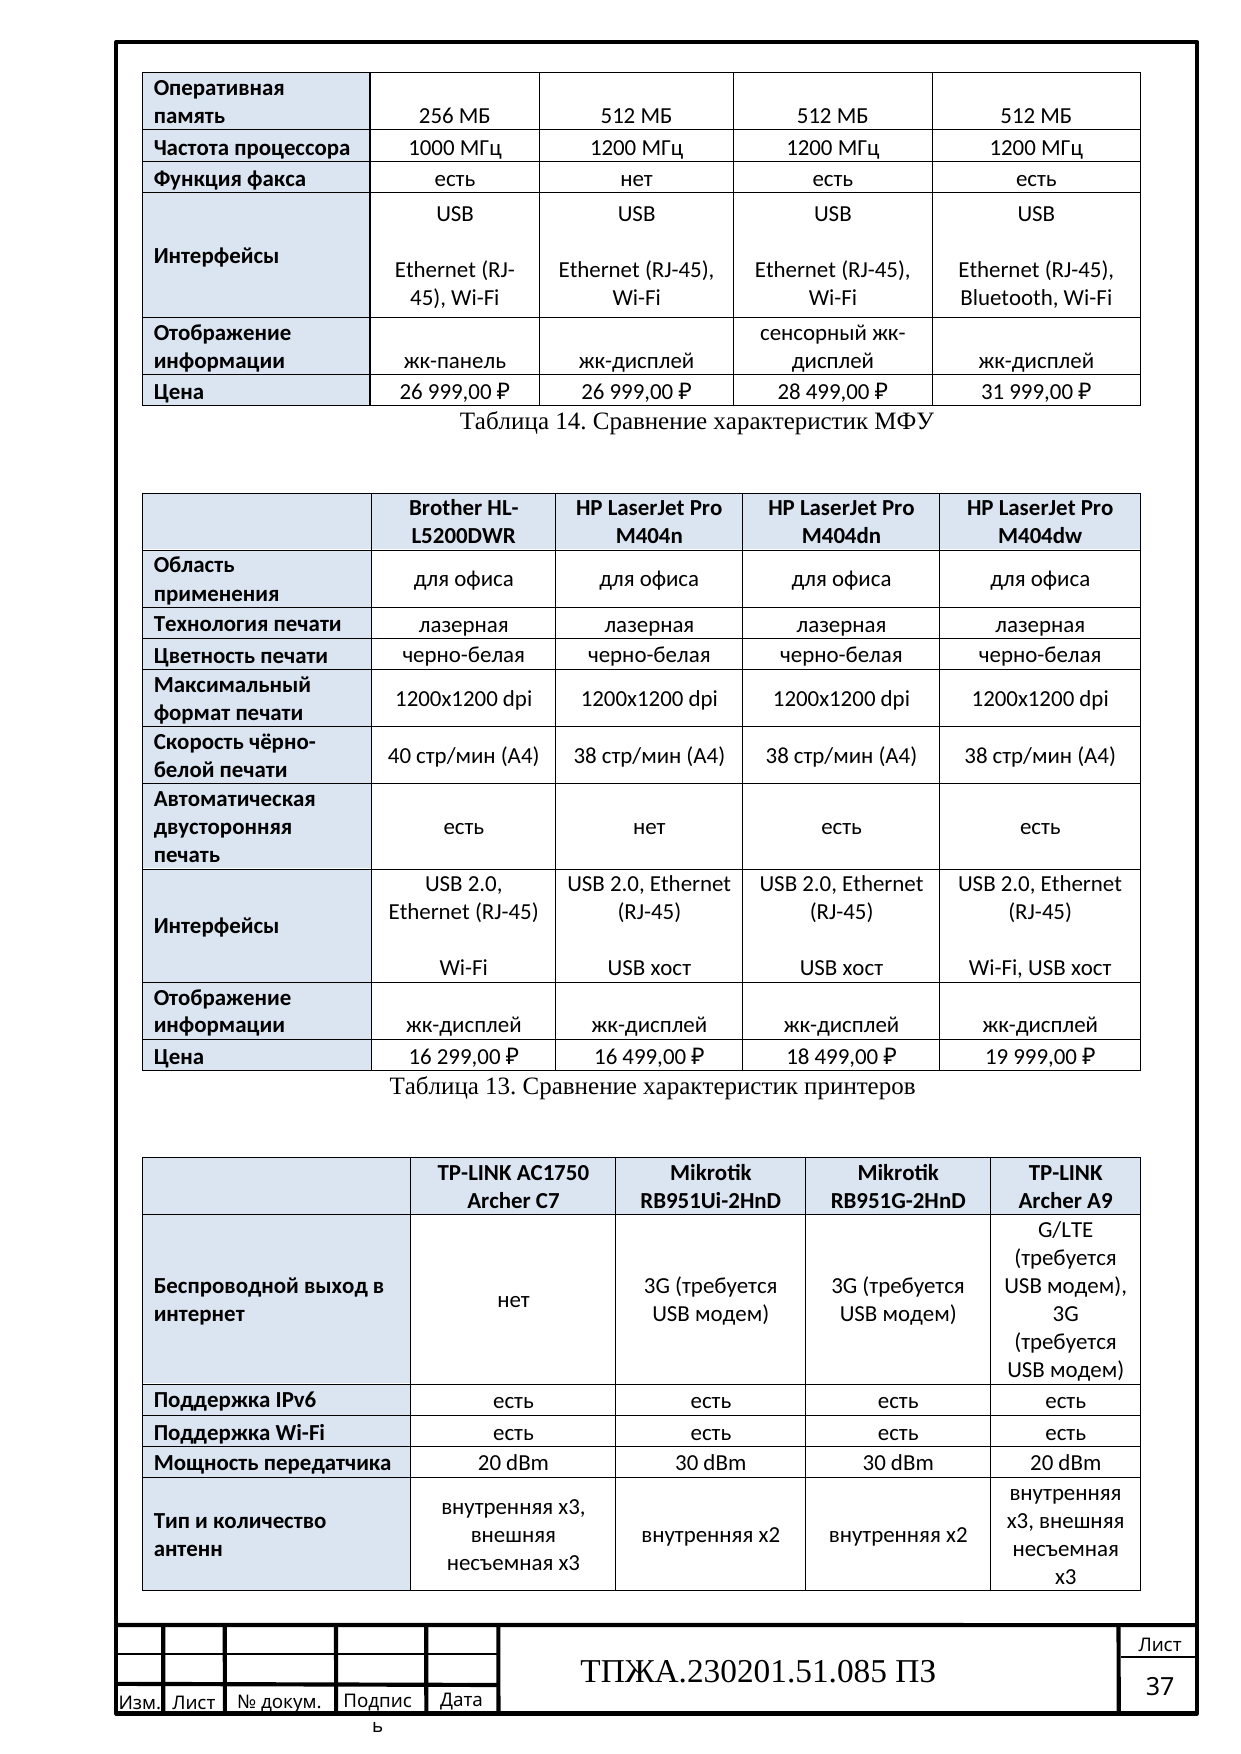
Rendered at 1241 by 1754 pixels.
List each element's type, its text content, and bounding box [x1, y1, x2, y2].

table_cell есть [616, 1416, 805, 1446]
table_header [143, 1158, 410, 1214]
table_header TP-LINK Archer A9 [991, 1158, 1140, 1214]
table_cell внутренняя x3, внешняя несъемная x3 [411, 1478, 615, 1590]
table_cell черно-белая [372, 639, 555, 669]
table_cell есть [806, 1385, 990, 1415]
table_cell внутренняя x3, внешняя несъемная x3 [991, 1478, 1140, 1590]
table_cell 512 МБ [540, 73, 733, 129]
table_cell Максимальный формат печати [143, 670, 371, 726]
table_cell 512 МБ [734, 73, 932, 129]
table_cell USB 2.0, Ethernet (RJ-45) USB хост [556, 870, 742, 982]
table_cell Отображение информации [143, 983, 371, 1039]
table_cell 1000 МГц [371, 130, 539, 161]
table_cell есть [991, 1385, 1140, 1415]
table_cell 20 dBm [411, 1447, 615, 1477]
table_cell 38 стр/мин (A4) [743, 727, 939, 783]
table_cell есть [806, 1416, 990, 1446]
table_cell жк-дисплей [940, 983, 1140, 1039]
table_header [143, 494, 371, 549]
table_cell 1200 МГц [540, 130, 733, 161]
table_cell 1200x1200 dpi [556, 670, 742, 726]
table_cell есть [991, 1416, 1140, 1446]
table_cell Интерфейсы [143, 193, 369, 317]
table_cell жк-дисплей [540, 318, 733, 374]
table_header Mikrotik RB951G-2HnD [806, 1158, 990, 1214]
table_cell есть [411, 1385, 615, 1415]
table_cell сенсорный жк-дисплей [734, 318, 932, 374]
table_cell USB Ethernet (RJ-45), Wi-Fi [371, 193, 539, 317]
table_cell лазерная [372, 608, 555, 638]
table_cell USB 2.0, Ethernet (RJ-45) Wi-Fi [372, 870, 555, 982]
table_cell есть [371, 162, 539, 192]
table_cell 38 стр/мин (A4) [940, 727, 1140, 783]
table_cell USB 2.0, Ethernet (RJ-45) Wi-Fi, USB хост [940, 870, 1140, 982]
table_cell 30 dBm [806, 1447, 990, 1477]
table_cell 40 стр/мин (A4) [372, 727, 555, 783]
table_cell 19 999,00 ₽ [940, 1040, 1140, 1070]
table_cell 512 МБ [933, 73, 1140, 129]
table_cell Цена [143, 1040, 371, 1070]
table_cell жк-дисплей [556, 983, 742, 1039]
table_cell Поддержка Wi-Fi [143, 1416, 410, 1446]
table_cell есть [372, 784, 555, 868]
table_cell есть [734, 162, 932, 192]
table_cell 1200 МГц [734, 130, 932, 161]
table_cell черно-белая [556, 639, 742, 669]
table_cell 1200x1200 dpi [743, 670, 939, 726]
table_cell 38 стр/мин (A4) [556, 727, 742, 783]
table_cell 26 999,00 ₽ [540, 375, 733, 405]
text Таблица 14. Сравнение характеристик МФУ [153, 406, 1152, 435]
table_cell USB Ethernet (RJ-45), Wi-Fi [734, 193, 932, 317]
table_cell Оперативная память [143, 73, 369, 129]
table_cell лазерная [940, 608, 1140, 638]
table_cell Функция факса [143, 162, 369, 192]
table_cell внутренняя x2 [616, 1478, 805, 1590]
table_cell Беспроводной выход в интернет [143, 1215, 410, 1383]
table_cell есть [411, 1416, 615, 1446]
table_cell 16 299,00 ₽ [372, 1040, 555, 1070]
table_cell 1200x1200 dpi [372, 670, 555, 726]
table_cell лазерная [556, 608, 742, 638]
table_cell для офиса [940, 551, 1140, 607]
table_cell 28 499,00 ₽ [734, 375, 932, 405]
table_cell черно-белая [940, 639, 1140, 669]
table_cell G/LTE (требуется USB модем), 3G (требуется USB модем) [991, 1215, 1140, 1383]
table_cell Цветность печати [143, 639, 371, 669]
table_cell внутренняя x2 [806, 1478, 990, 1590]
table_cell нет [540, 162, 733, 192]
table_header HP LaserJet Pro M404dn [743, 494, 939, 549]
table_cell 3G (требуется USB модем) [806, 1215, 990, 1383]
table_cell Тип и количество антенн [143, 1478, 410, 1590]
table_header TP-LINK AC1750 Archer C7 [411, 1158, 615, 1214]
table_cell жк-дисплей [933, 318, 1140, 374]
table_cell Автоматическая двусторонняя печать [143, 784, 371, 868]
table_header HP LaserJet Pro M404dw [940, 494, 1140, 549]
table_cell для офиса [556, 551, 742, 607]
table_cell 26 999,00 ₽ [371, 375, 539, 405]
table_header Brother HL-L5200DWR [372, 494, 555, 549]
table_cell черно-белая [743, 639, 939, 669]
table_cell для офиса [372, 551, 555, 607]
table_cell Мощность передатчика [143, 1447, 410, 1477]
table_cell 31 999,00 ₽ [933, 375, 1140, 405]
table_header HP LaserJet Pro M404n [556, 494, 742, 549]
table_cell для офиса [743, 551, 939, 607]
table_cell 1200x1200 dpi [940, 670, 1140, 726]
table_cell 16 499,00 ₽ [556, 1040, 742, 1070]
table_cell нет [411, 1215, 615, 1383]
table_cell есть [616, 1385, 805, 1415]
table_cell USB Ethernet (RJ-45), Bluetooth, Wi-Fi [933, 193, 1140, 317]
table_cell есть [940, 784, 1140, 868]
table_cell жк-дисплей [372, 983, 555, 1039]
text Таблица 13. Сравнение характеристик принтеров [153, 1071, 1152, 1100]
table_cell Технология печати [143, 608, 371, 638]
table_cell Частота процессора [143, 130, 369, 161]
table_cell 18 499,00 ₽ [743, 1040, 939, 1070]
table_cell 20 dBm [991, 1447, 1140, 1477]
table_cell 256 МБ [371, 73, 539, 129]
table_cell Отображение информации [143, 318, 369, 374]
table_cell жк-дисплей [743, 983, 939, 1039]
table_cell Поддержка IPv6 [143, 1385, 410, 1415]
table_cell есть [743, 784, 939, 868]
table_cell Область применения [143, 551, 371, 607]
table_cell есть [933, 162, 1140, 192]
table_cell 30 dBm [616, 1447, 805, 1477]
table_cell лазерная [743, 608, 939, 638]
table_cell нет [556, 784, 742, 868]
table_header Mikrotik RB951Ui-2HnD [616, 1158, 805, 1214]
table_cell Цена [143, 375, 369, 405]
table_cell Интерфейсы [143, 870, 371, 982]
table_cell 3G (требуется USB модем) [616, 1215, 805, 1383]
table_cell USB 2.0, Ethernet (RJ-45) USB хост [743, 870, 939, 982]
table_cell 1200 МГц [933, 130, 1140, 161]
table_cell USB Ethernet (RJ-45), Wi-Fi [540, 193, 733, 317]
table_cell Скорость чёрно-белой печати [143, 727, 371, 783]
table_cell жк-панель [371, 318, 539, 374]
